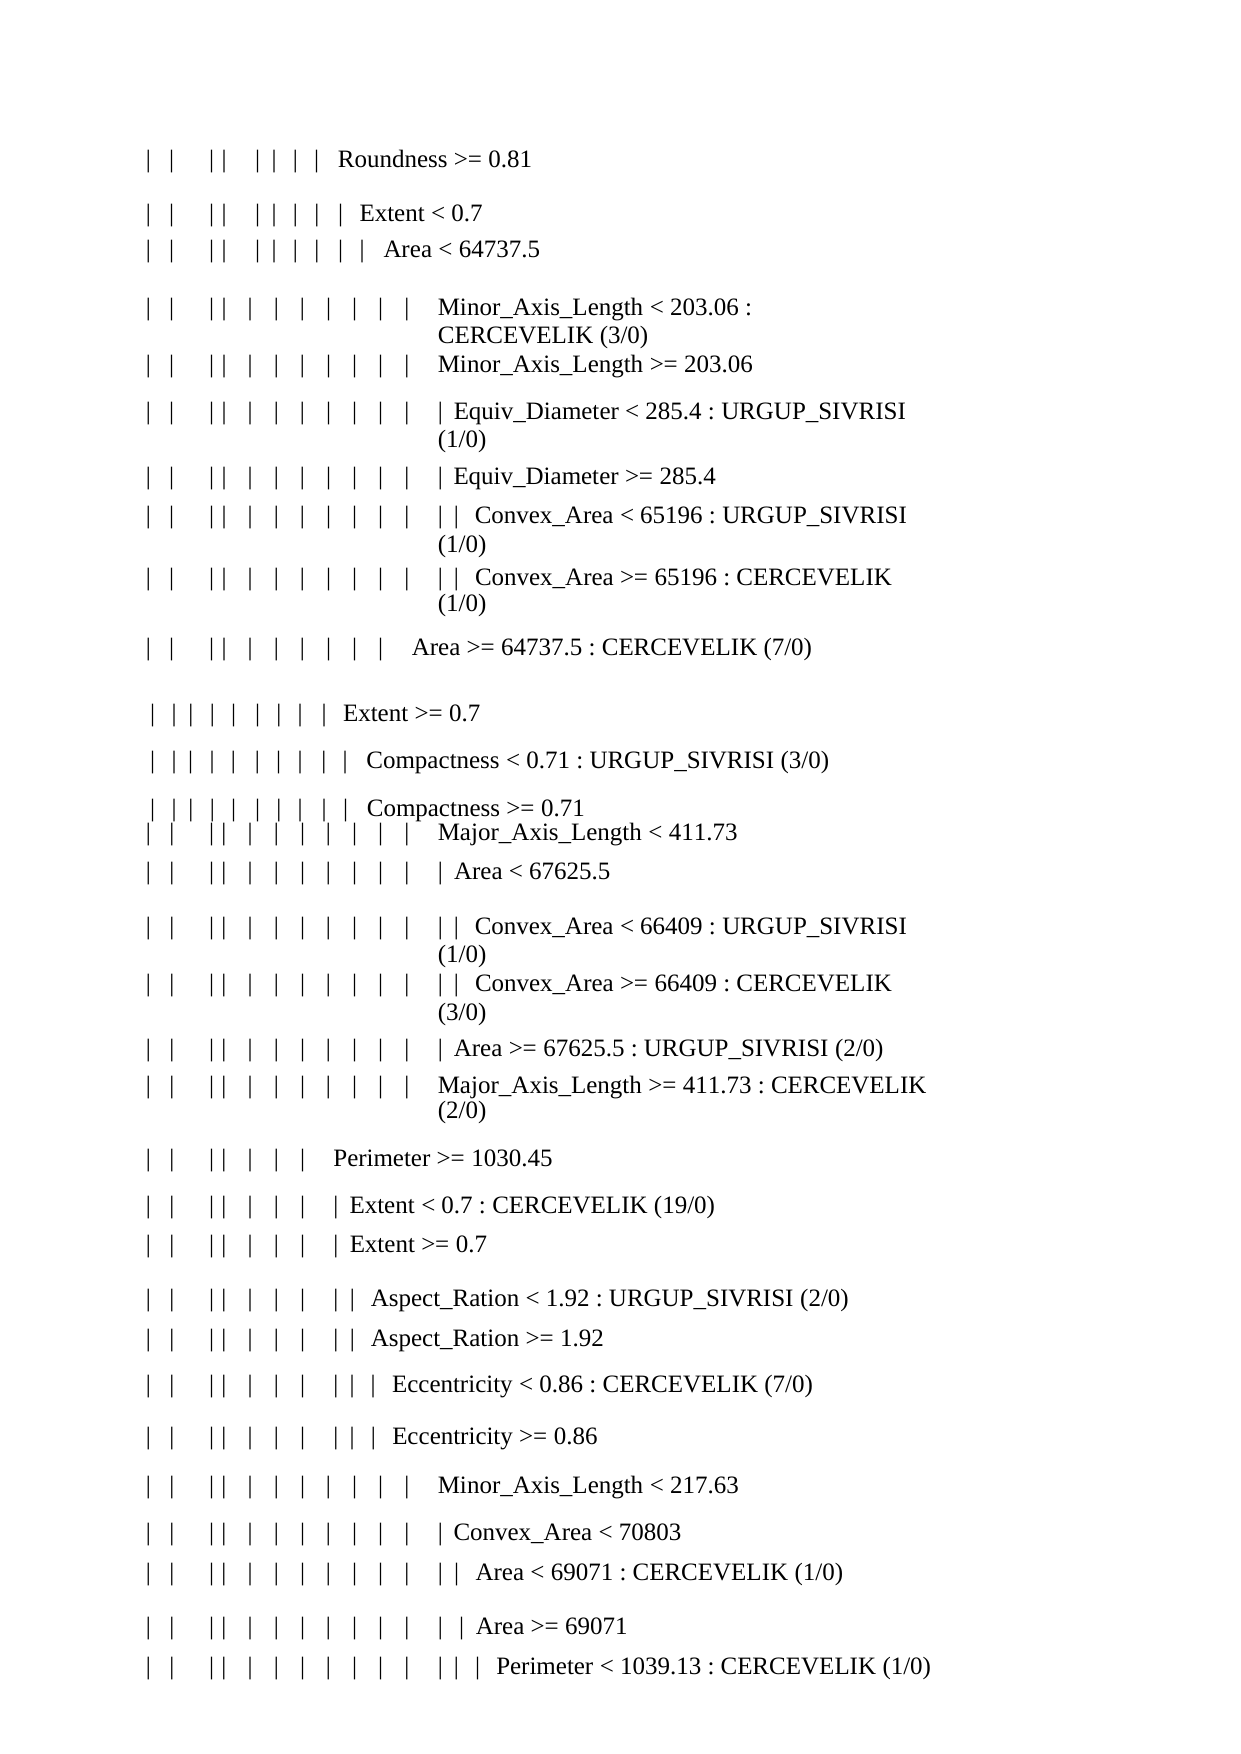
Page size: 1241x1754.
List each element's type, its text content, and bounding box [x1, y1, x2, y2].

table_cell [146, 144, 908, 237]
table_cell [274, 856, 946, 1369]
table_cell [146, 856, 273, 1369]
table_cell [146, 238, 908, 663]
text | | | | | | | | | | Compactness >= 0.71 [150, 793, 1107, 822]
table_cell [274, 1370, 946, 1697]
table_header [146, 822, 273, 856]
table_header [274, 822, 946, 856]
text | | | | | | | | | Extent >= 0.7 [150, 698, 1107, 726]
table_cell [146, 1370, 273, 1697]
text | | | | | | | | | | Compactness < 0.71 : URGUP_SIVRISI (3/0) [150, 745, 1107, 774]
